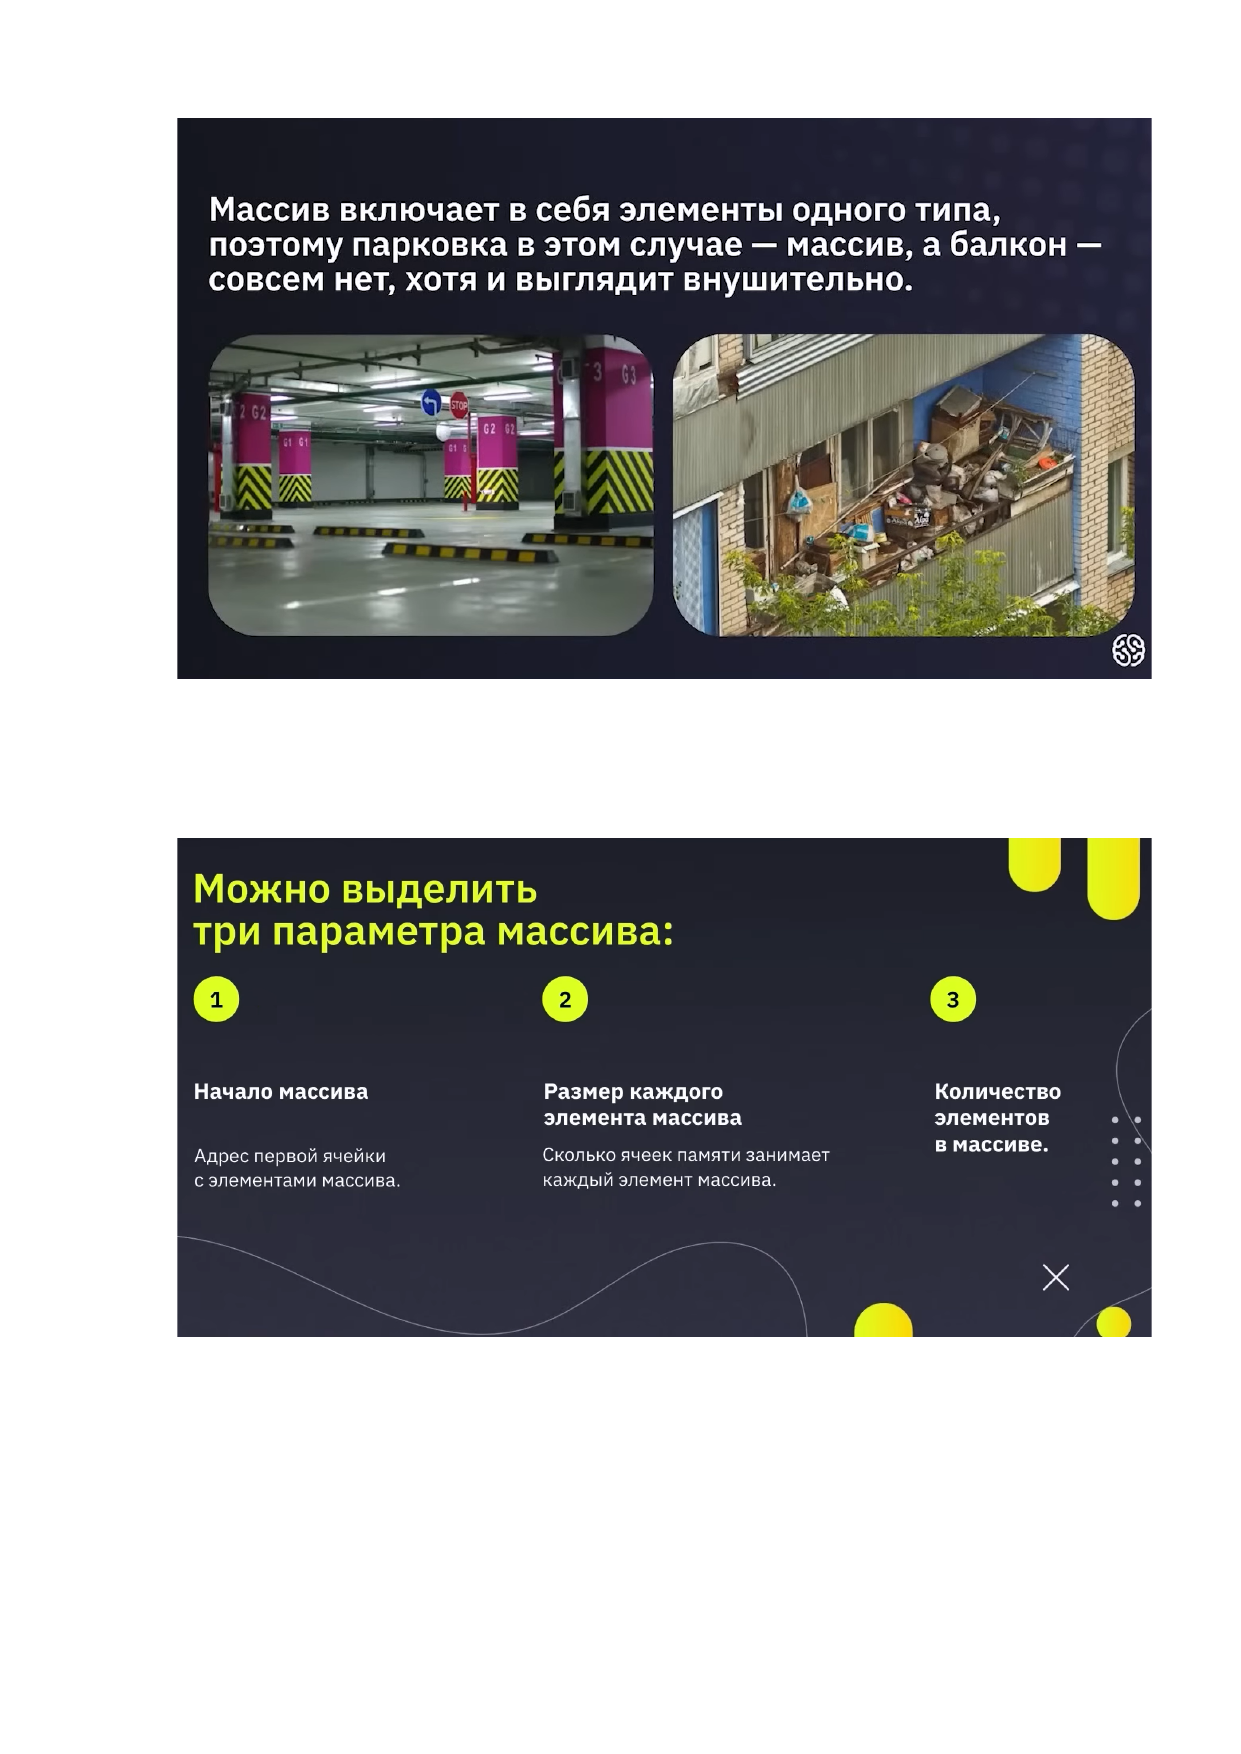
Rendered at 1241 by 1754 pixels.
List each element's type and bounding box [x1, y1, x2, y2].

picture [177, 118, 1152, 679]
picture [177, 838, 1152, 1337]
